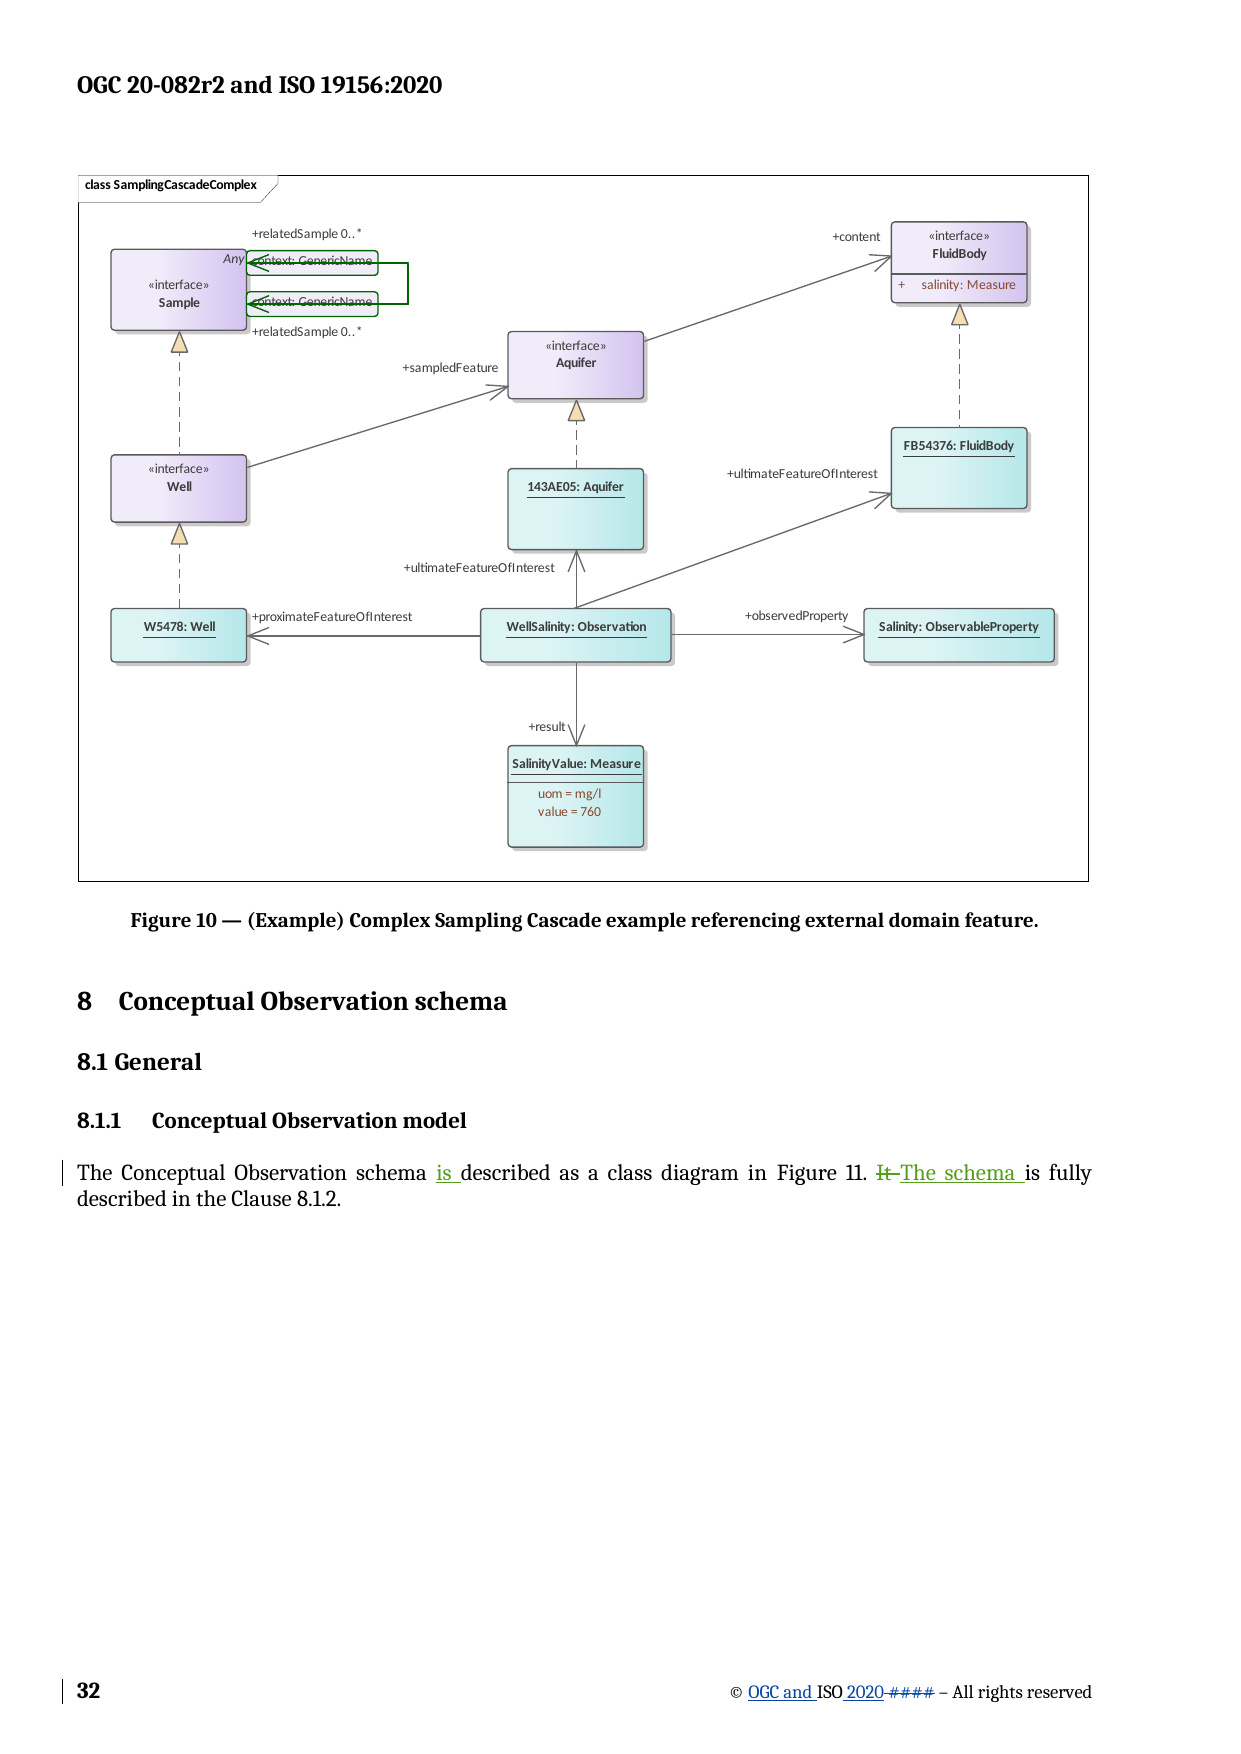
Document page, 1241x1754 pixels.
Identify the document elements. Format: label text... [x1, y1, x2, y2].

text The Conceptual Observation schema described as a class diagram in Figure 9. is fully described in the Clause 8.1.2. [77, 1159, 1092, 1212]
subtitle Conceptual Observation model [77, 1108, 1092, 1134]
subtitle Conceptual Observation schema [77, 986, 1092, 1017]
text Figure 10 — (Example) Complex Sampling Cascade example referencing external domain feature. [77, 908, 1092, 933]
subtitle General [77, 1048, 1092, 1077]
